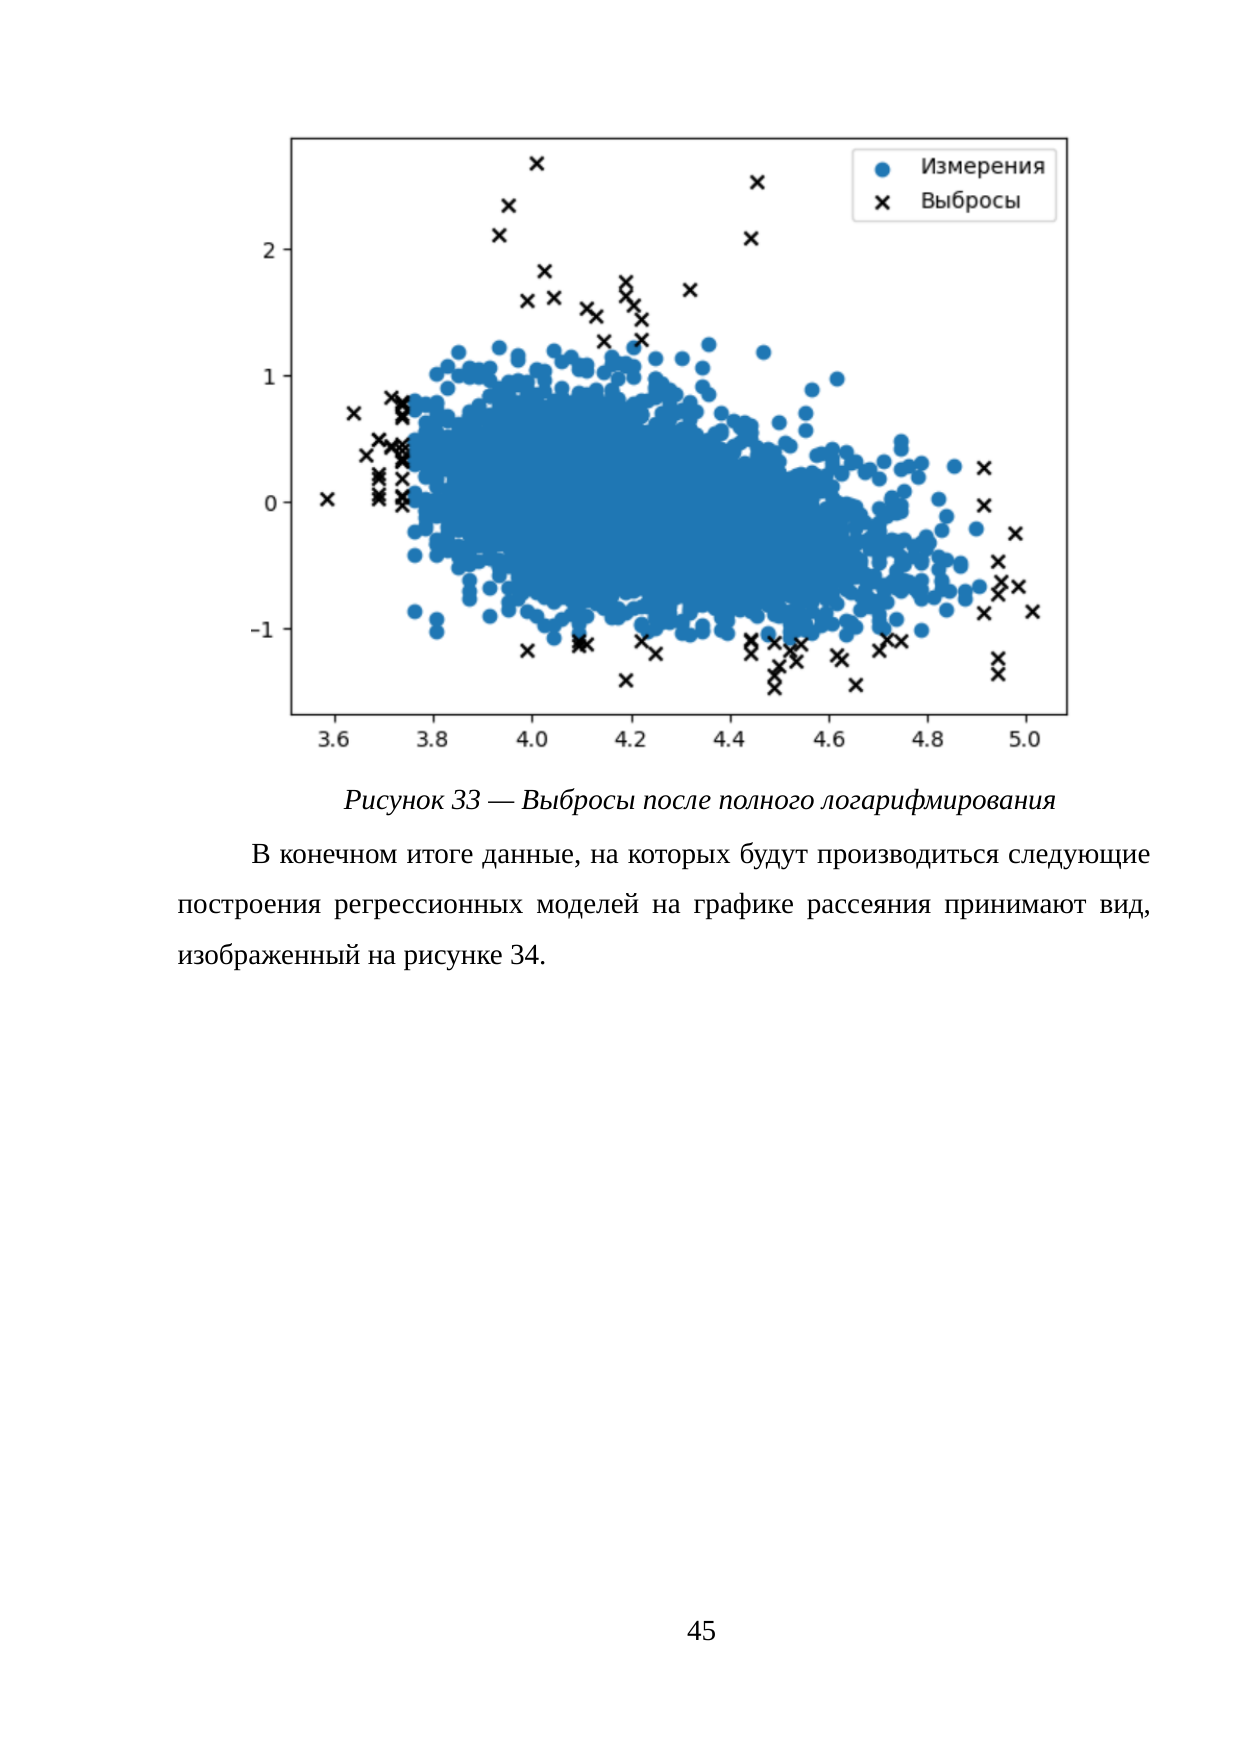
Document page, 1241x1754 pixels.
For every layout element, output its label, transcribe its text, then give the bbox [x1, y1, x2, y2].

text Рисунок 33 — Выбросы после полного логарифмирования [177, 782, 1152, 815]
text В конечном итоге данные, на которых будут производиться следующие построения регрессионных моделей на графике рассеяния принимают вид, изображенный на рисунке 34. [177, 836, 1152, 970]
picture [251, 118, 1084, 765]
